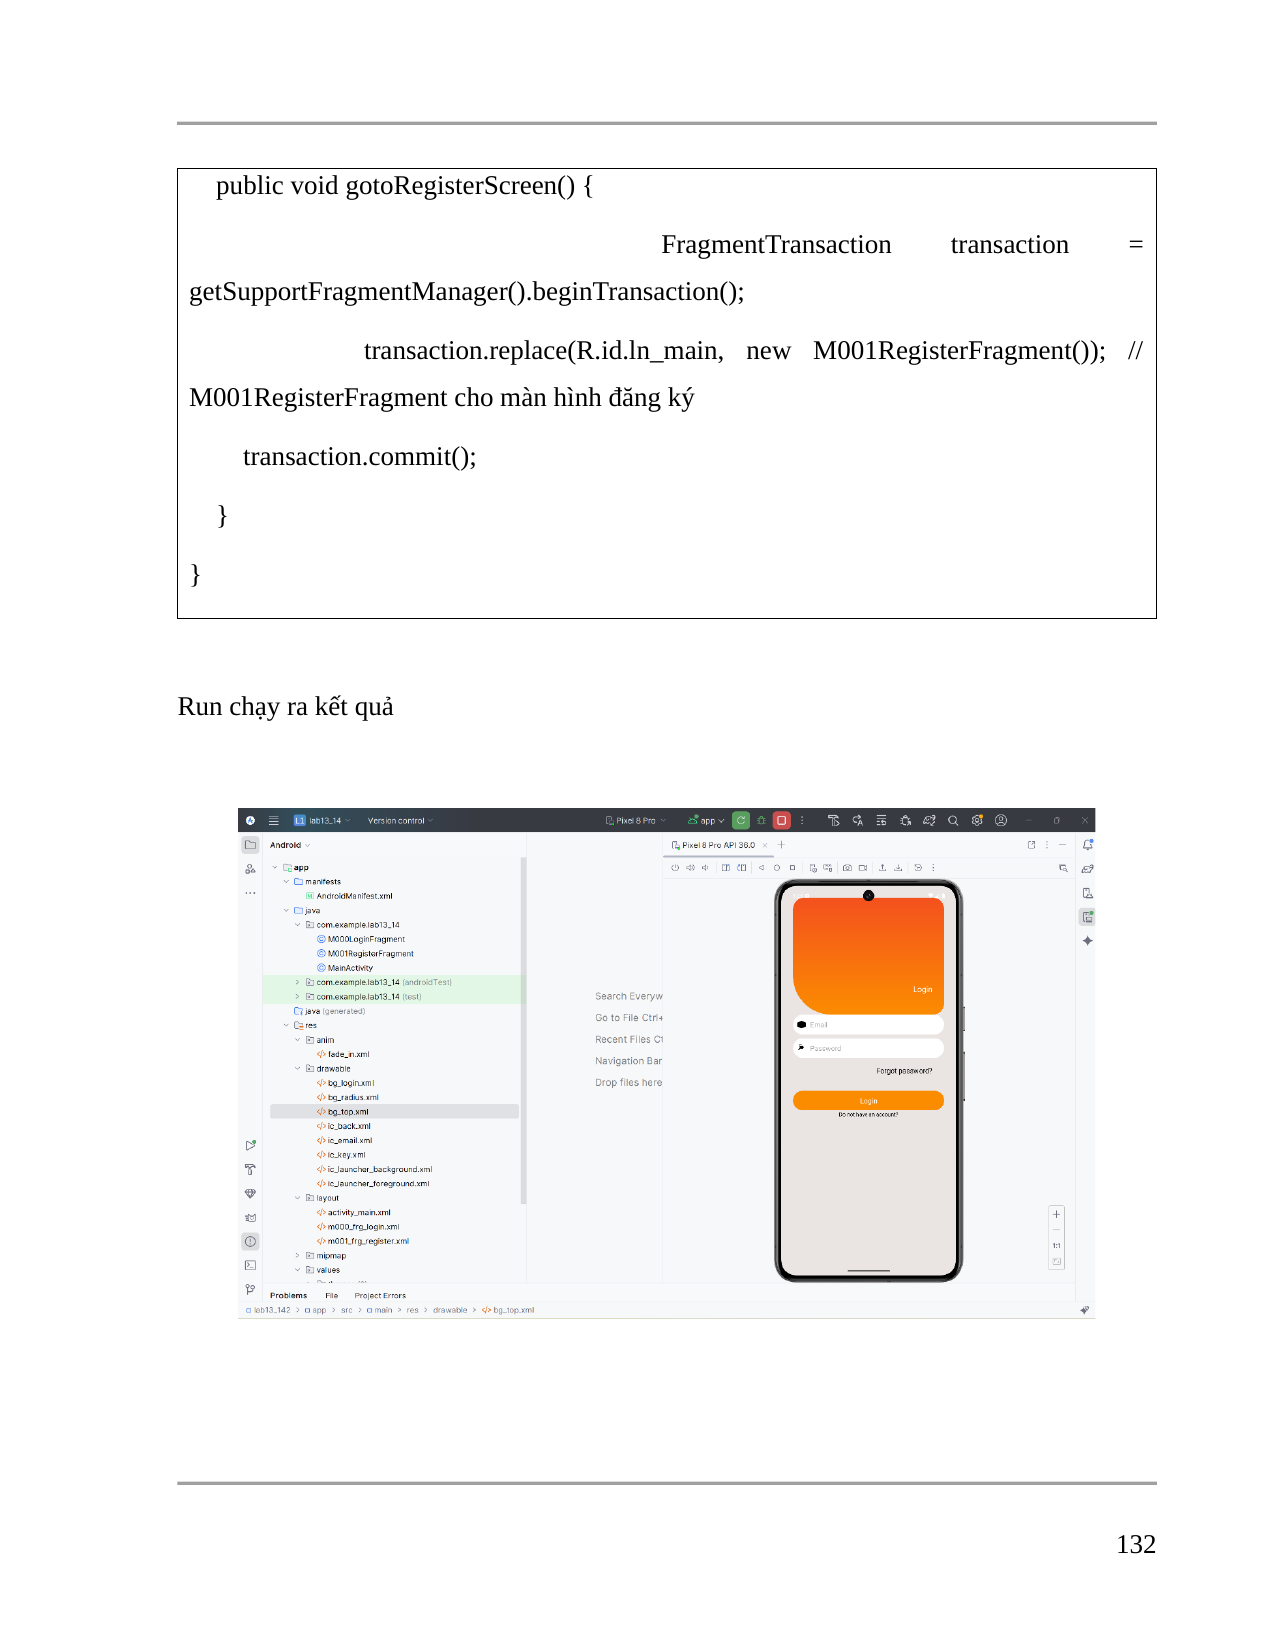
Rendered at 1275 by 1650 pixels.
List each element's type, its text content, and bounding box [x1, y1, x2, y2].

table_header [178, 169, 1156, 618]
picture [238, 808, 1096, 1319]
text Run chạy ra kết quả [177, 690, 1156, 722]
